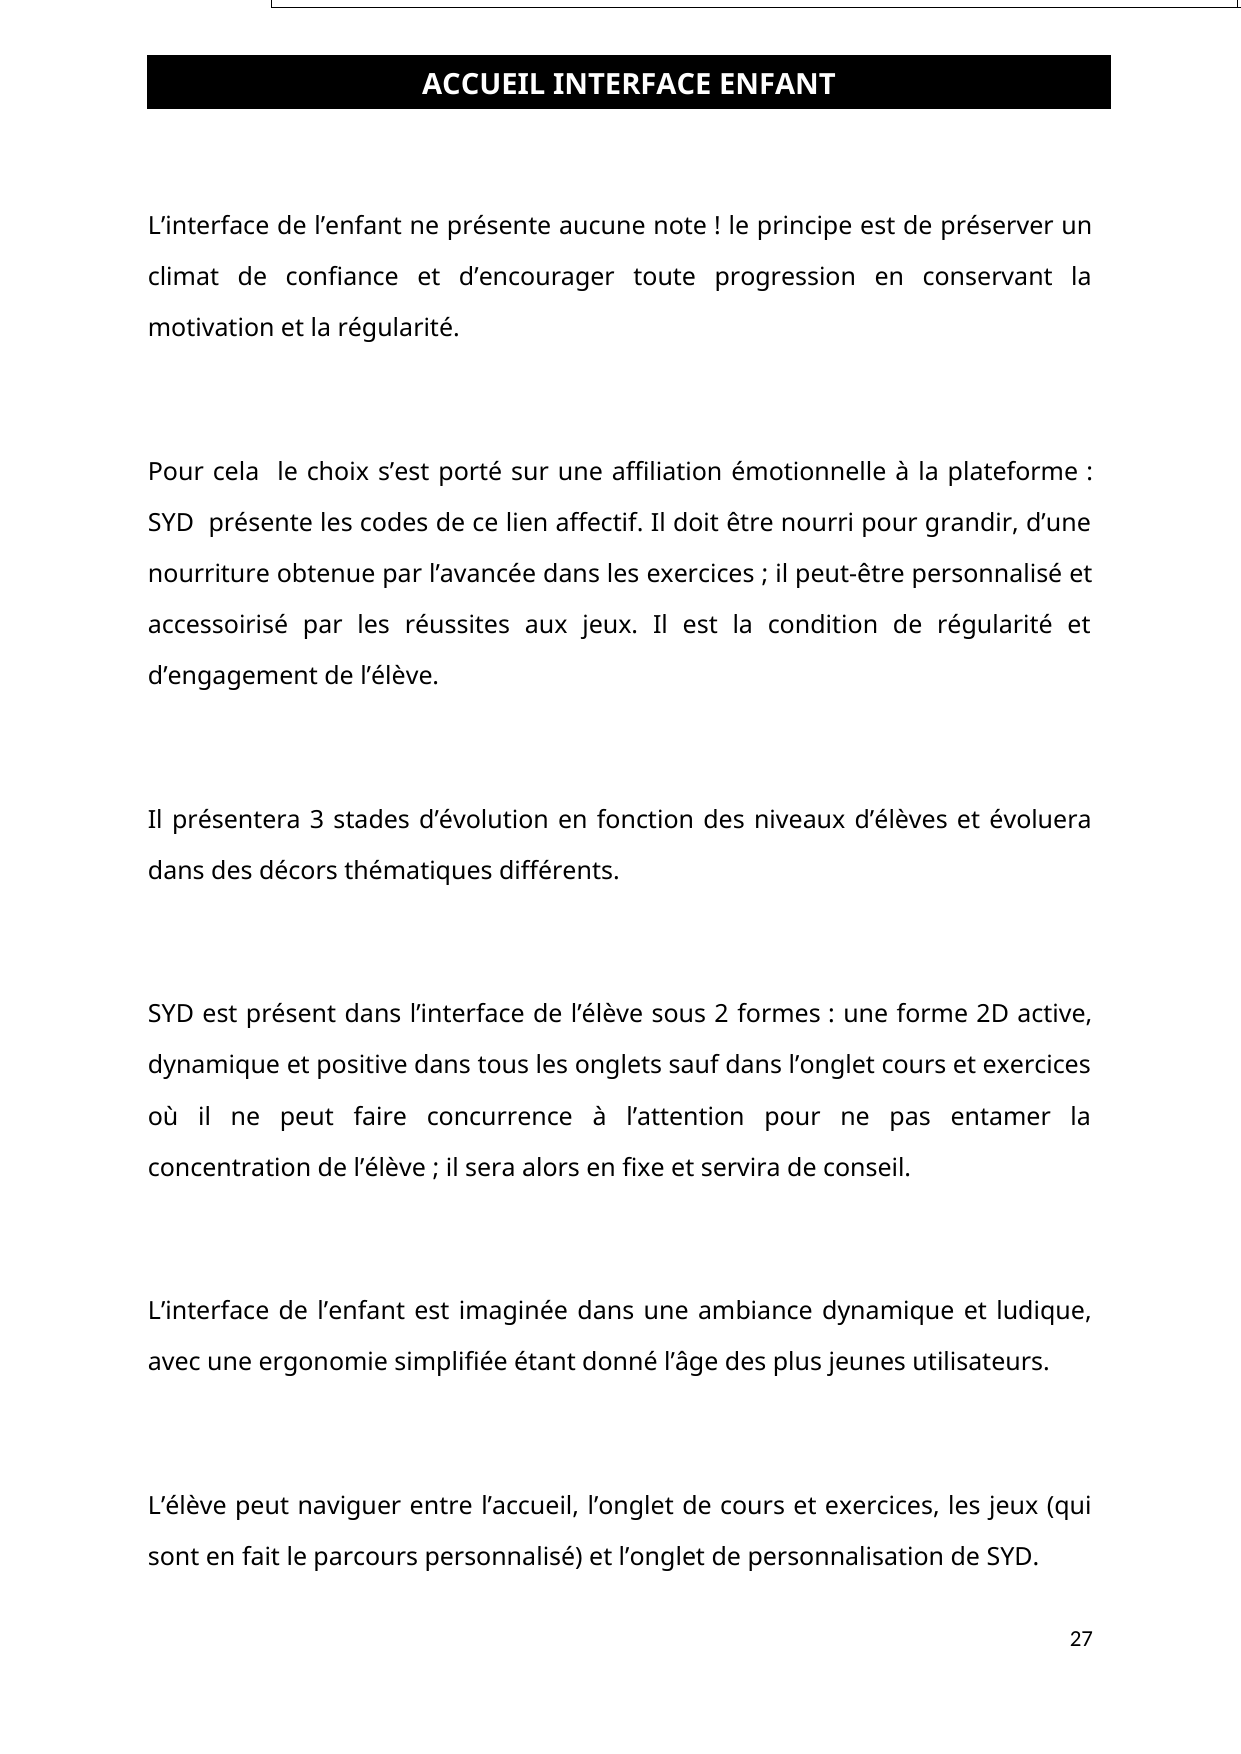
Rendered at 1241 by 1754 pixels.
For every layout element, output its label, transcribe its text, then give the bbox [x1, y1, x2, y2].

text Pour cela le choix s’est porté sur une affiliation émotionnelle à la plateforme : SYD présente les codes de ce lien affectif. Il doit être nourri pour grandir, d’une nourriture obtenue par l’avancée dans les exercices ; il peut-être personnalisé et accessoirisé par les réussites aux jeux. Il est la condition de régularité et d’engagement de l’élève. [148, 453, 1093, 692]
text L’élève peut naviguer entre l’accueil, l’onglet de cours et exercices, les jeux (qui sont en fait le parcours personnalisé) et l’onglet de personnalisation de SYD. [148, 1488, 1093, 1573]
text L’interface de l’enfant ne présente aucune note ! le principe est de préserver un climat de confiance et d’encourager toute progression en conservant la motivation et la régularité. [148, 208, 1093, 344]
text Il présentera 3 stades d’évolution en fonction des niveaux d’élèves et évoluera dans des décors thématiques différents. [148, 801, 1093, 886]
text SYD est présent dans l’interface de l’élève sous 2 formes : une forme 2D active, dynamique et positive dans tous les onglets sauf dans l’onglet cours et exercices où il ne peut faire concurrence à l’attention pour ne pas entamer la concentration de l’élève ; il sera alors en fixe et servira de conseil. [148, 996, 1093, 1183]
text L’interface de l’enfant est imaginée dans une ambiance dynamique et ludique, avec une ergonomie simplifiée étant donné l’âge des plus jeunes utilisateurs. [148, 1293, 1093, 1378]
